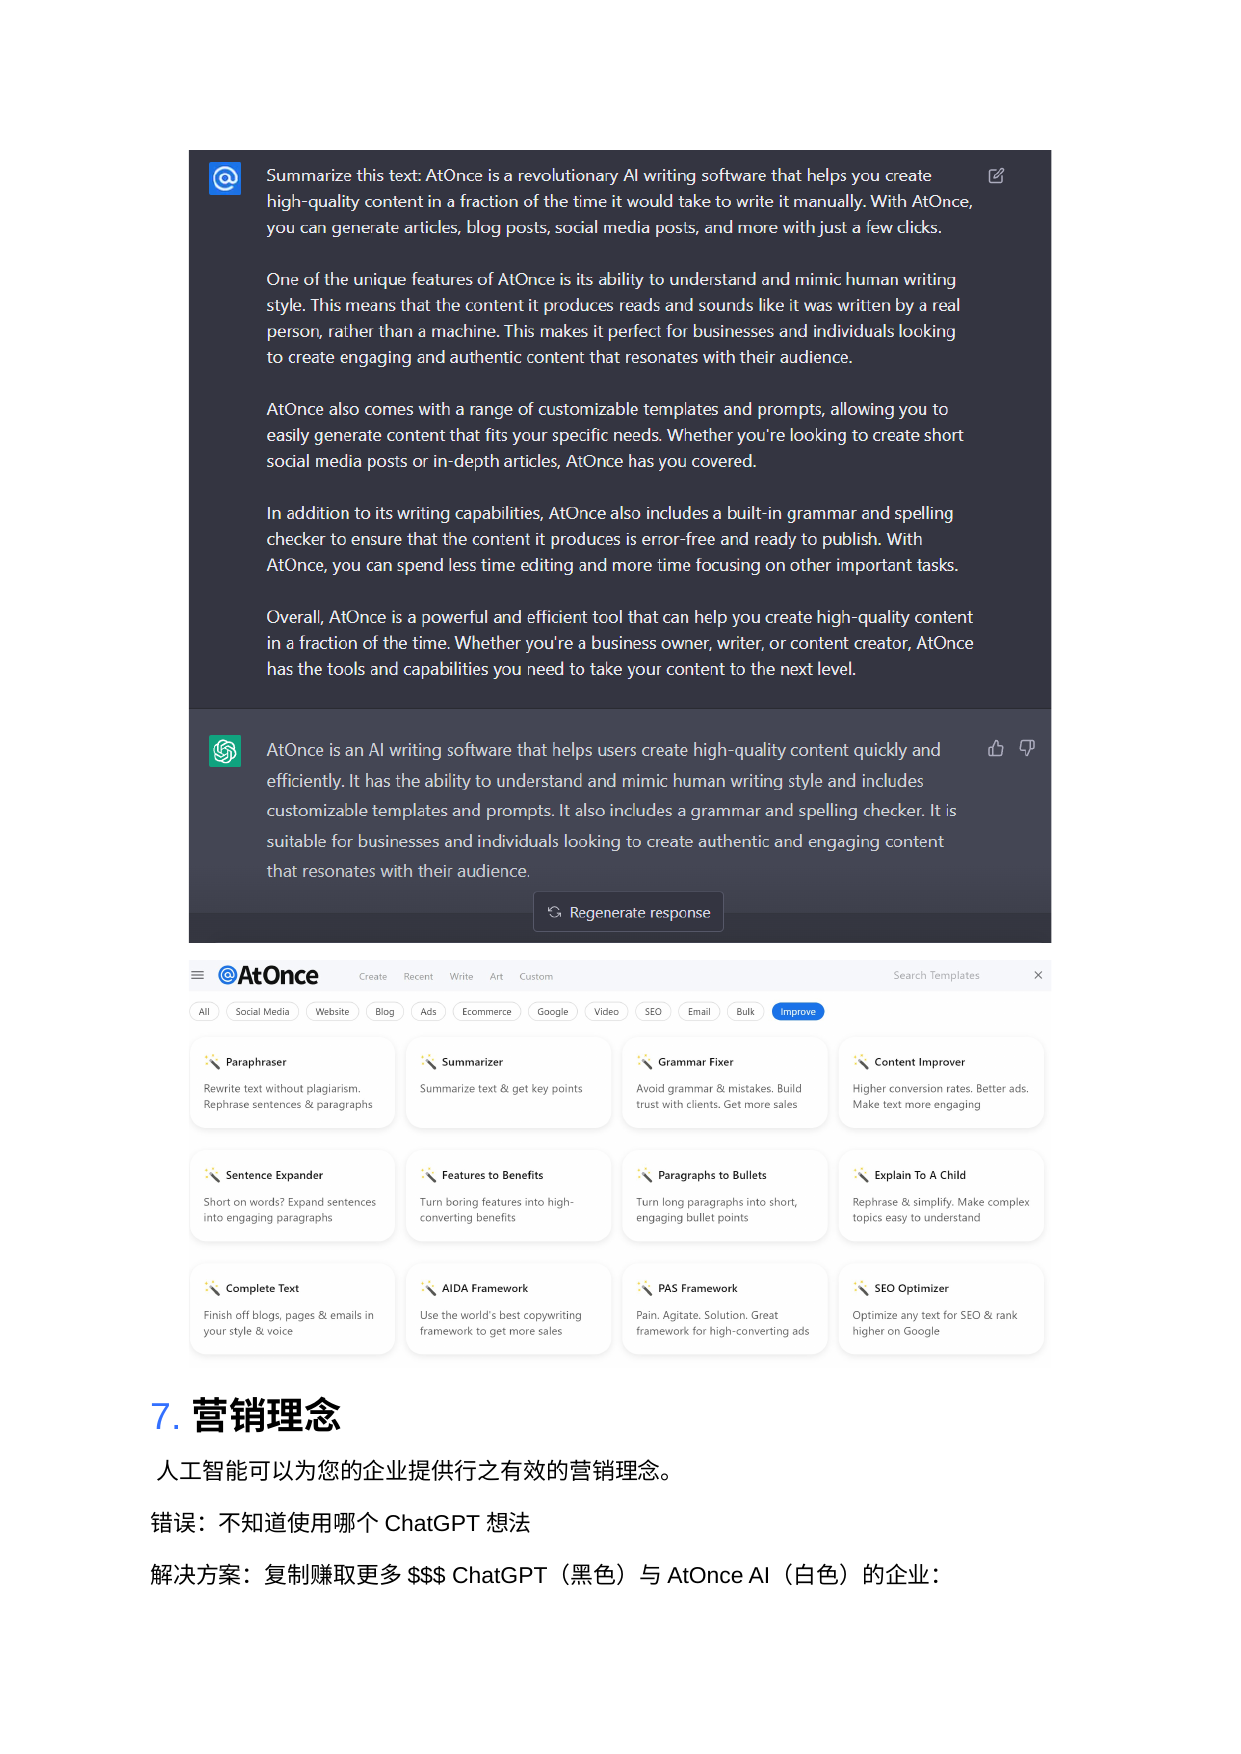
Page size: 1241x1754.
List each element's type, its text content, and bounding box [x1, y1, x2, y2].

text 错误：不知道使用哪个 ChatGPT 想法 [150, 1505, 1090, 1538]
picture [188, 150, 1052, 943]
text 解决方案：复制赚取更多 $$$ ChatGPT（黑色）与 AtOnce AI（白色）的企业： [150, 1557, 1090, 1591]
picture [188, 960, 1052, 1368]
text 人工智能可以为您的企业提供行之有效的营销理念。 [150, 1453, 1090, 1486]
